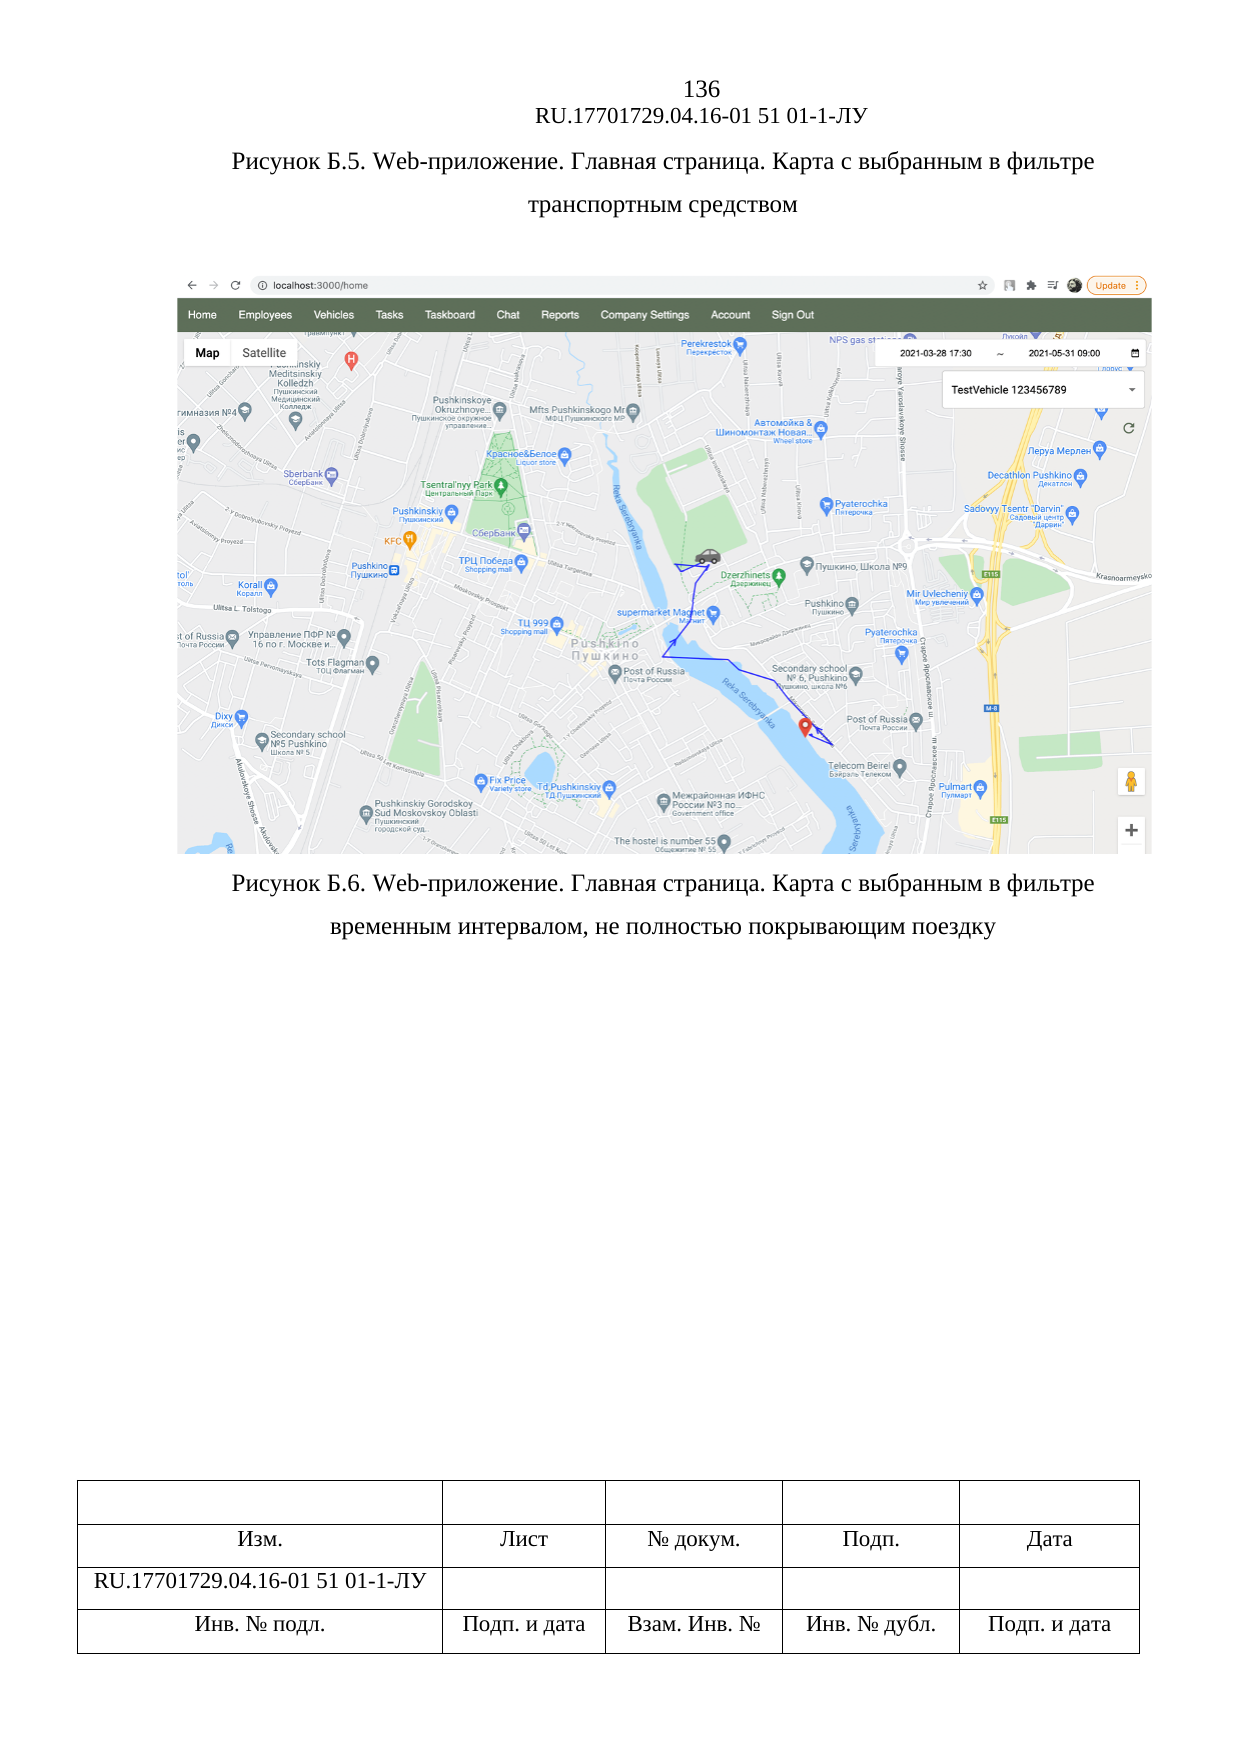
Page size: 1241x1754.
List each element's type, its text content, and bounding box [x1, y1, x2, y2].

text Рисунок Б.6. Web-приложение. Главная страница. Карта c выбранным в фильтре временным интервалом, не полностью покрывающим поездку [177, 868, 1149, 940]
text Рисунок Б.5. Web-приложение. Главная страница. Карта c выбранным в фильтре транспортным средством [177, 146, 1149, 218]
picture [177, 275, 1152, 854]
